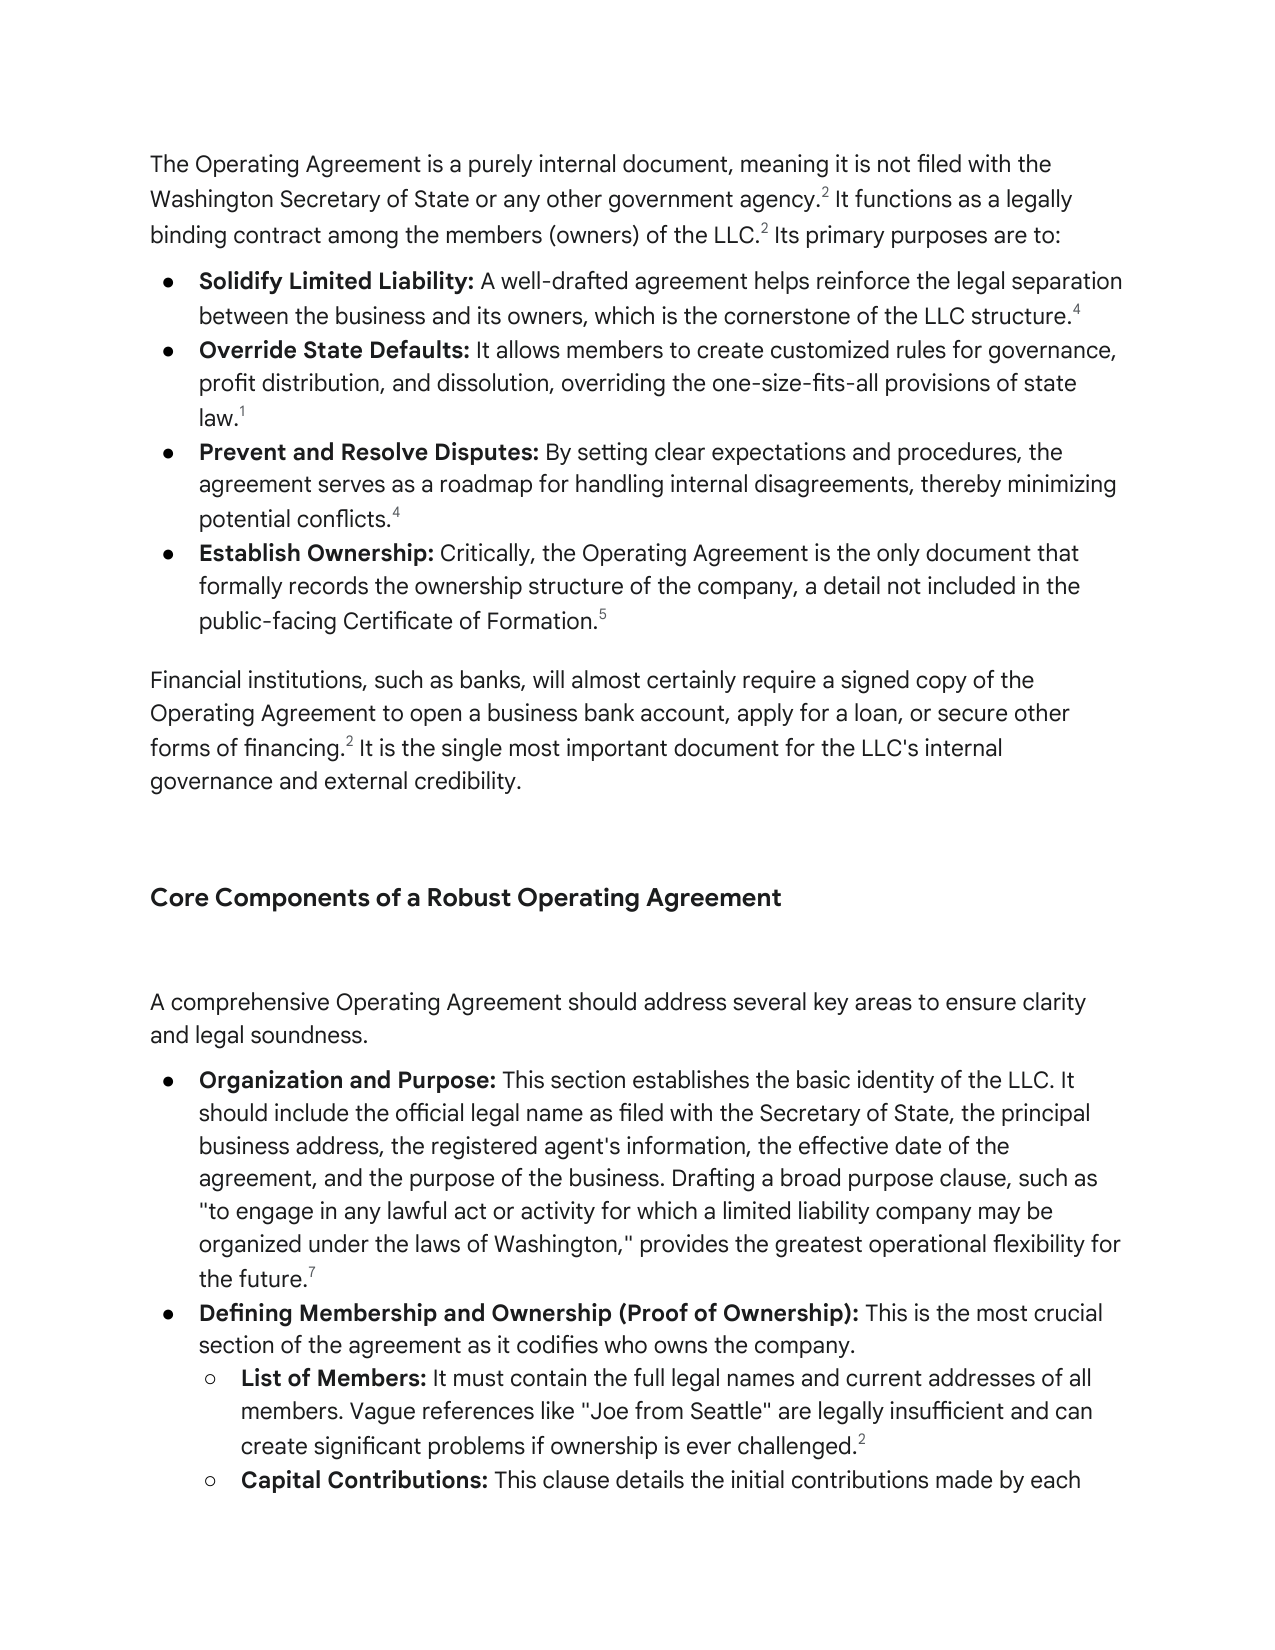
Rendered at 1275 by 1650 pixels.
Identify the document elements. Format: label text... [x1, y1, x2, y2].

list Establish Ownership: Critically, the Operating Agreement is the only document that formally records the ownership structure of the company, a detail not included in the public-facing Certificate of Formation.5 [161, 539, 1125, 637]
list List of Members: It must contain the full legal names and current addresses of all members. Vague references like "Joe from Seattle" are legally insufficient and can create significant problems if ownership is ever challenged.2 [203, 1364, 1125, 1461]
subtitle Core Components of a Robust Operating Agreement [150, 883, 1125, 914]
list Override State Defaults: It allows members to create customized rules for governance, profit distribution, and dissolution, overriding the one-size-fits-all provisions of state law.1 [161, 336, 1125, 433]
list Solidify Limited Liability: A well-drafted agreement helps reinforce the legal separation between the business and its owners, which is the cornerstone of the LLC structure.4 [161, 267, 1125, 332]
text The Operating Agreement is a purely internal document, meaning it is not filed with the Washington Secretary of State or any other government agency.2 It functions as a legally binding contract among the members (owners) of the LLC.2 Its primary purposes are to: [150, 150, 1125, 250]
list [203, 1466, 1125, 1494]
list Defining Membership and Ownership (Proof of Ownership): This is the most crucial section of the agreement as it codifies who owns the company. [161, 1299, 1125, 1360]
text Financial institutions, such as banks, will almost certainly require a signed copy of the Operating Agreement to open a business bank account, apply for a loan, or secure other forms of financing.2 It is the single most important document for the LLC's internal governance and external credibility. [150, 666, 1125, 796]
list Prevent and Resolve Disputes: By setting clear expectations and procedures, the agreement serves as a roadmap for handling internal disagreements, thereby minimizing potential conflicts.4 [161, 438, 1125, 535]
text A comprehensive Operating Agreement should address several key areas to ensure clarity and legal soundness. [150, 988, 1125, 1050]
list Organization and Purpose: This section establishes the basic identity of the LLC. It should include the official legal name as filed with the Secretary of State, the principal business address, the registered agent's information, the effective date of the agreement, and the purpose of the business. Drafting a broad purpose clause, such as "to engage in any lawful act or activity for which a limited liability company may be organized under the laws of Washington," provides the greatest operational flexibility for the future.7 [161, 1066, 1125, 1294]
